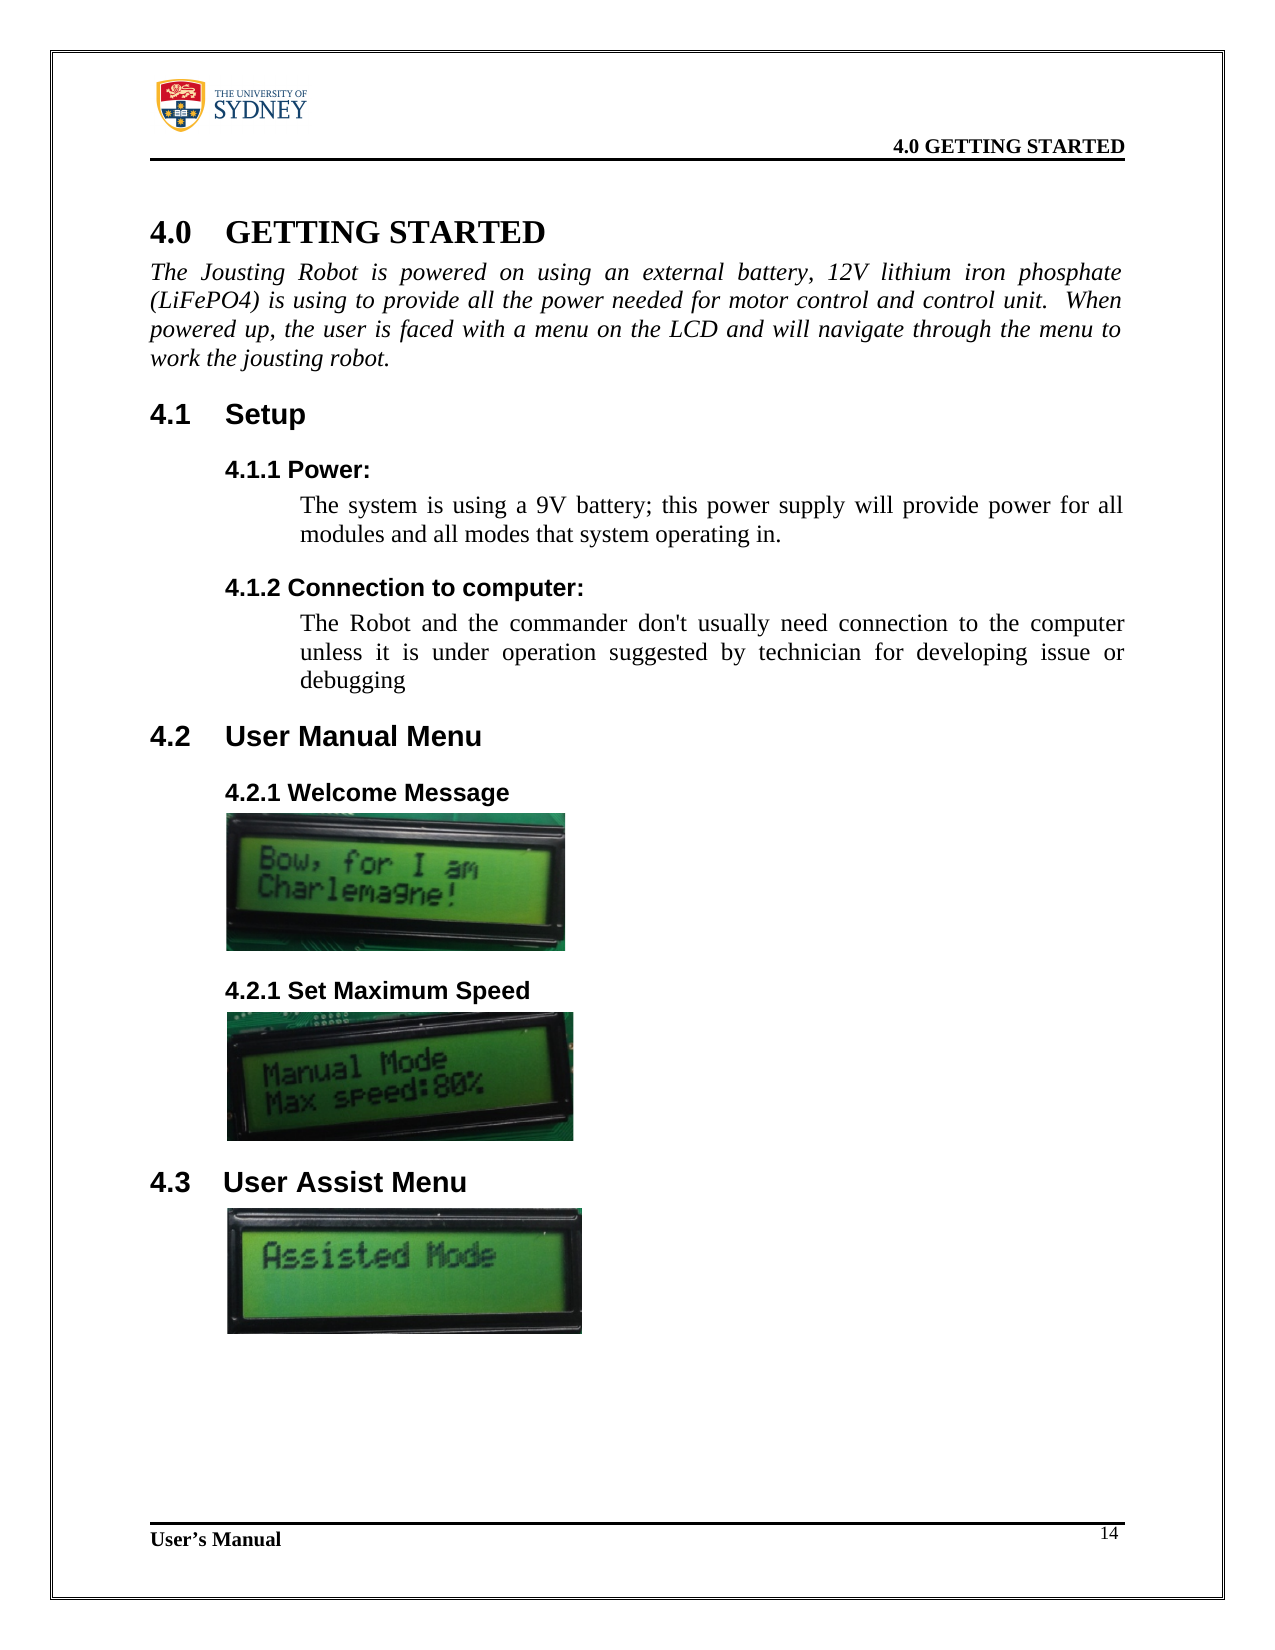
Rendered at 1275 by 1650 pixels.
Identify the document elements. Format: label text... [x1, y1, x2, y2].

text The system is using a 9V battery; this power supply will provide power for all modules and all modes that system operating in. [300, 490, 1125, 548]
subtitle 4.1.1 Power: [225, 455, 1125, 484]
subtitle 4.2.1 Welcome Message [225, 778, 1125, 806]
subtitle 4.1.2 Connection to computer: [225, 573, 1125, 602]
picture [226, 813, 565, 951]
picture [227, 1208, 582, 1334]
text The Robot and the commander don't usually need connection to the computer unless it is under operation suggested by technician for developing issue or debugging [300, 608, 1125, 694]
subtitle 4.2 User Manual Menu [150, 719, 1125, 753]
text The Jousting Robot is powered on using an external battery, 12V lithium iron phosphate (LiFePO4) is using to provide all the power needed for motor control and control unit. When powered up, the user is faced with a menu on the LCD and will navigate through the menu to work the jousting robot. [150, 257, 1125, 372]
subtitle 4.3 User Assist Menu [150, 1165, 1125, 1199]
subtitle GETTING STARTED [150, 212, 1125, 251]
picture [227, 1012, 574, 1141]
picture [150, 75, 312, 134]
subtitle 4.1 Setup [150, 397, 1125, 430]
subtitle 4.2.1 Set Maximum Speed [225, 976, 1125, 1004]
